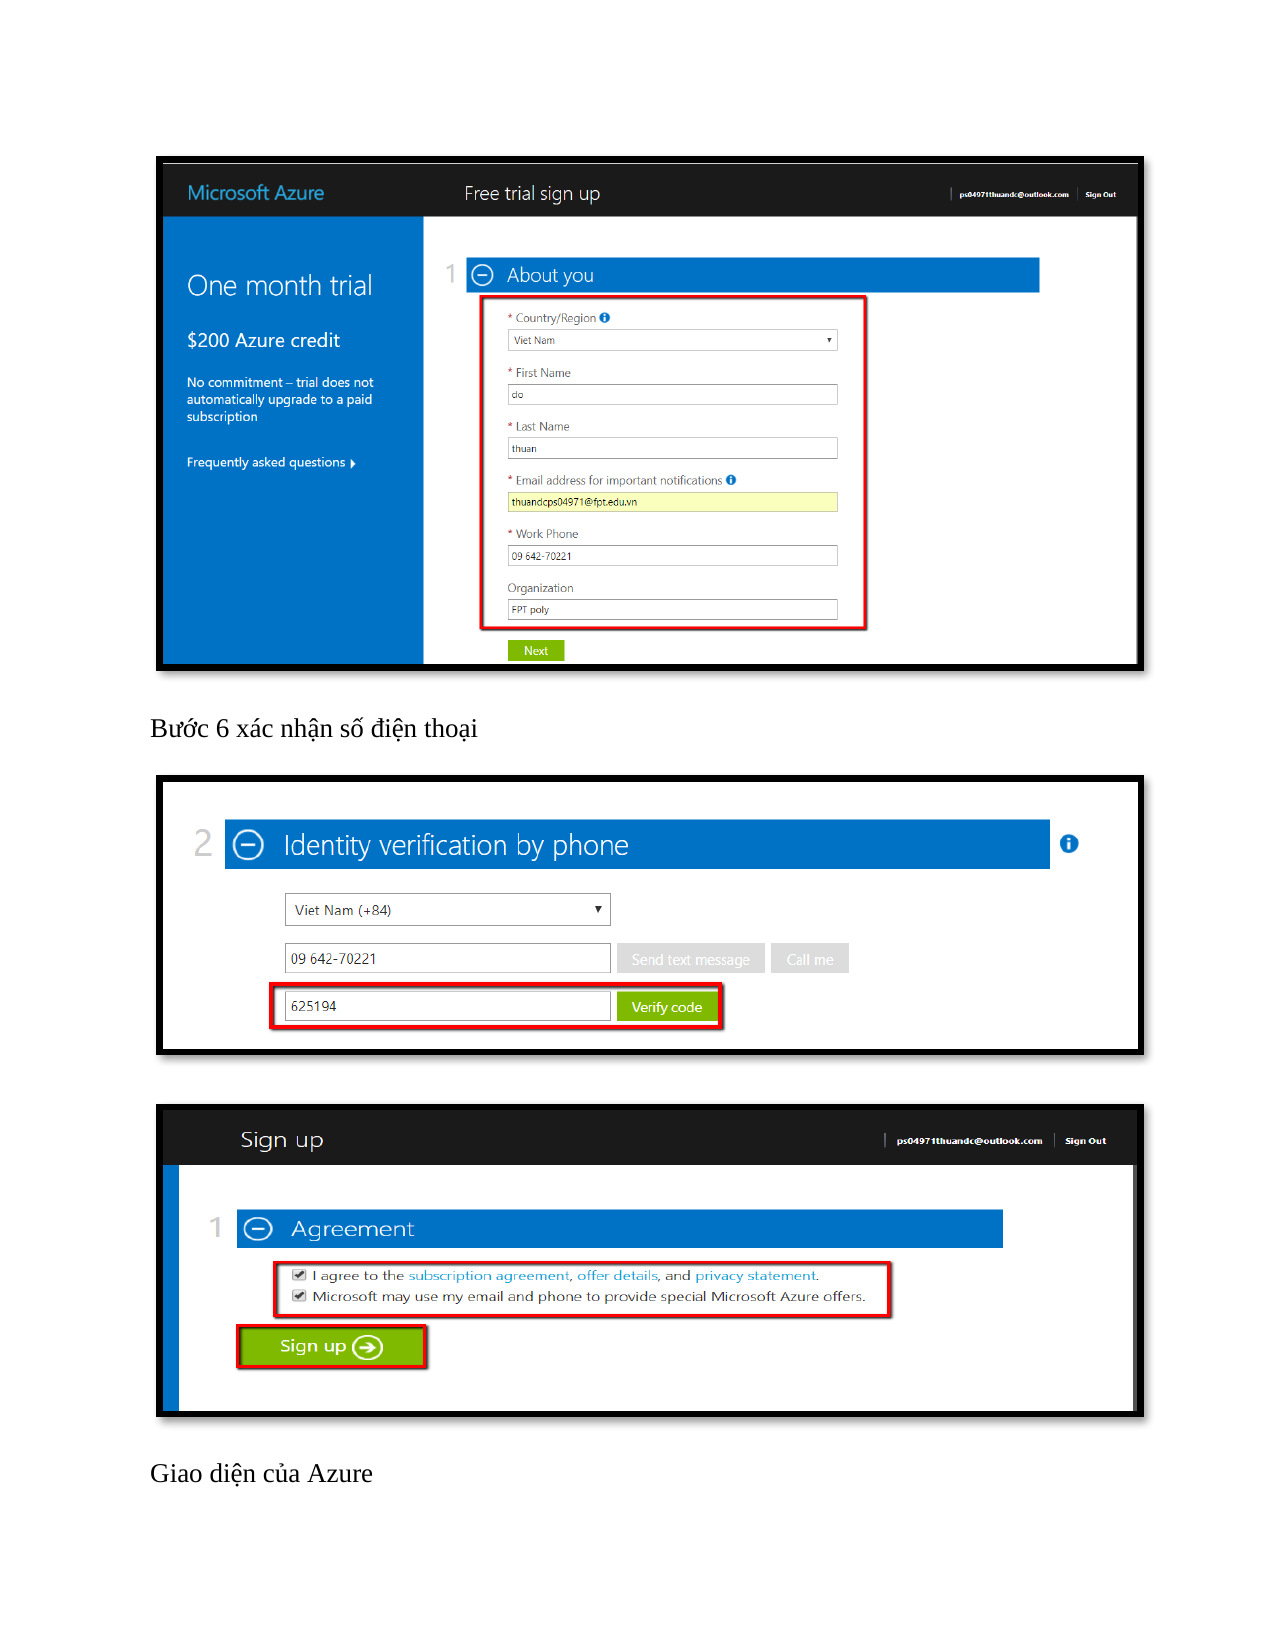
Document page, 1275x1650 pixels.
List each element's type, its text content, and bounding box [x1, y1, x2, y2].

picture [163, 782, 1138, 1049]
text Giao diện của Azure [150, 1457, 1125, 1488]
text Bước 6 xác nhận số điện thoại [150, 713, 1125, 744]
picture [163, 1110, 1137, 1411]
picture [163, 163, 1138, 664]
